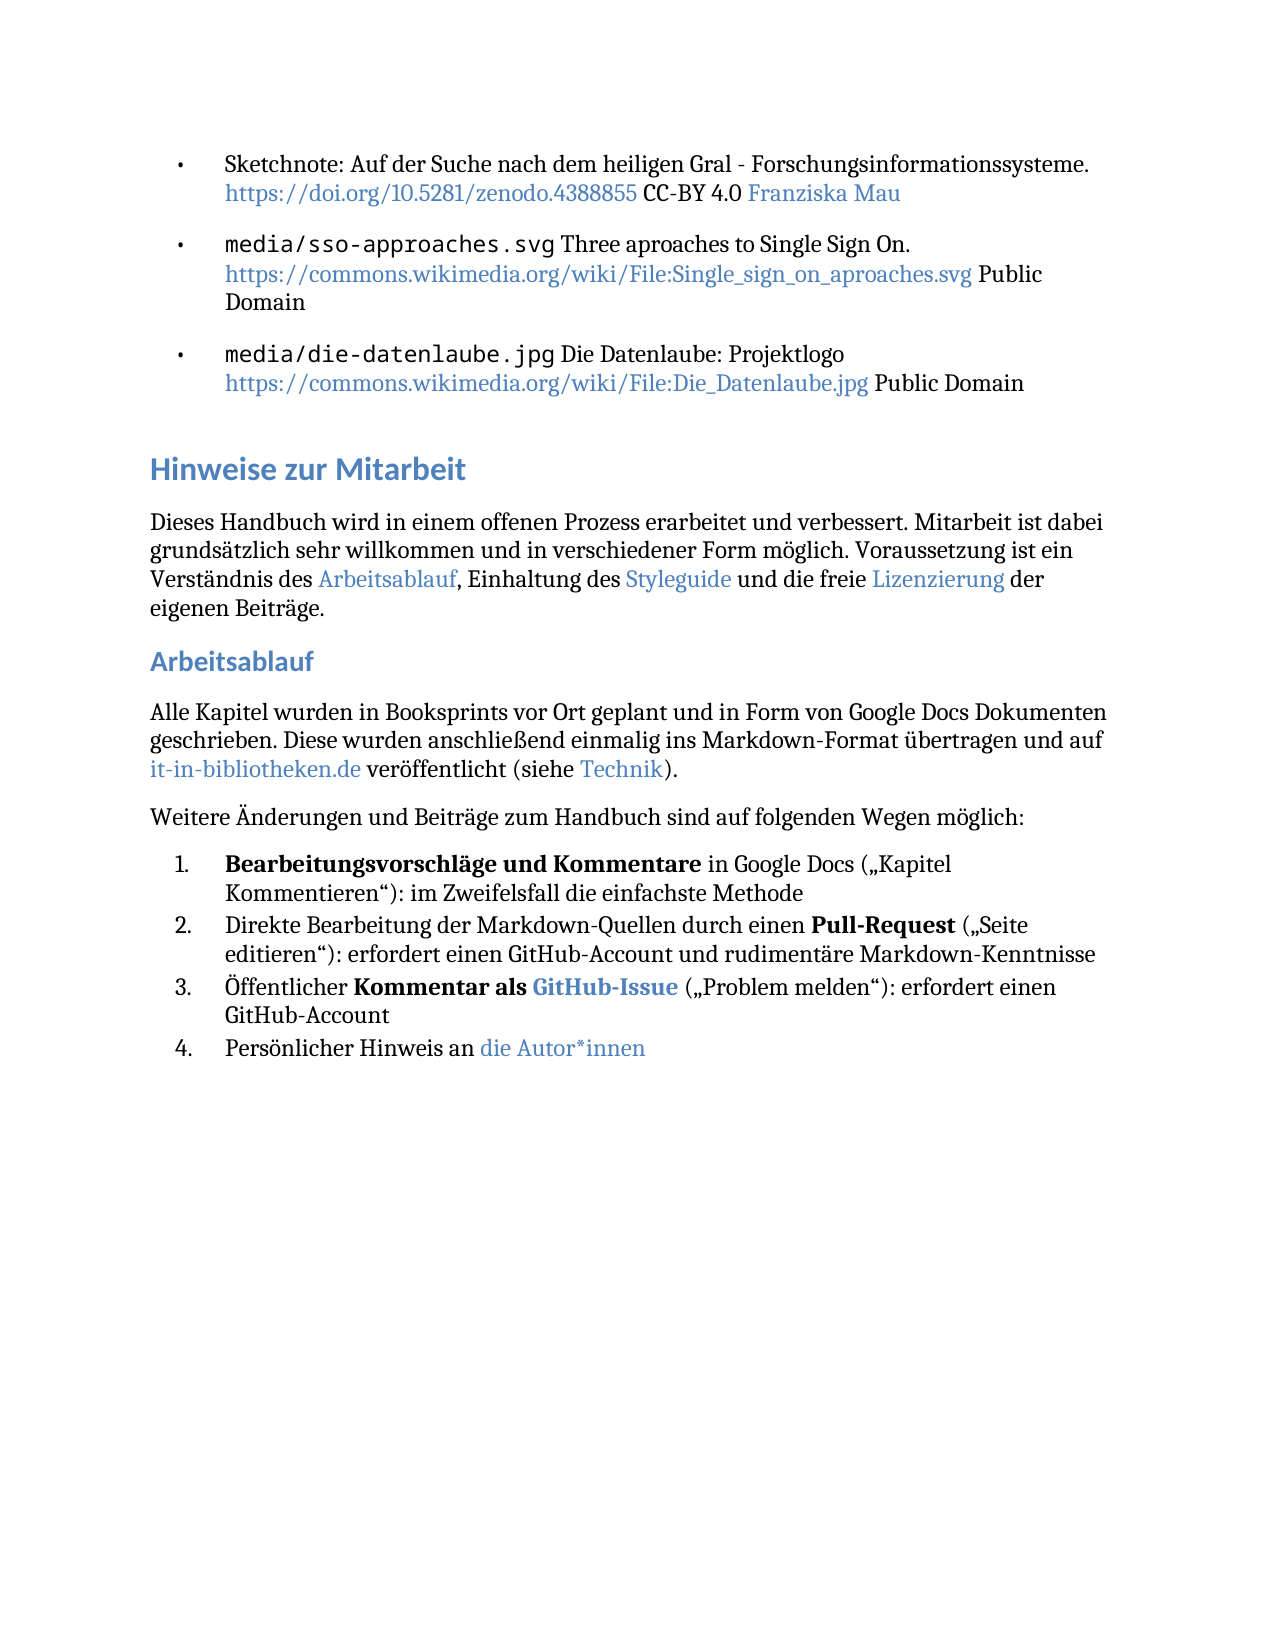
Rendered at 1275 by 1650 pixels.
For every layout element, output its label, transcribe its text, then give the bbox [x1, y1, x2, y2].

text Weitere Änderungen und Beiträge zum Handbuch sind auf folgenden Wegen möglich: [150, 803, 1125, 831]
subtitle Hinweise zur Mitarbeit [150, 448, 1125, 489]
list media/sso-approaches.svg Three aproaches to Single Sign On. https://commons.wikimedia.org/wiki/File:Single_sign_on_aproaches.svg Public Domain [175, 228, 1125, 317]
list Bearbeitungsvorschläge und Kommentare in Google Docs („Kapitel Kommentieren“): im Zweifelsfall die einfachste Methode [175, 850, 1125, 908]
list Öffentlicher Kommentar als GitHub-Issue („Problem melden“): erfordert einen GitHub-Account [175, 973, 1125, 1030]
text Dieses Handbuch wird in einem offenen Prozess erarbeitet und verbessert. Mitarbeit ist dabei grundsätzlich sehr willkommen und in verschiedener Form möglich. Voraussetzung ist ein Verständnis des Arbeitsablauf, Einhaltung des Styleguide und die freie Lizenzierung der eigenen Beiträge. [150, 507, 1125, 622]
text Alle Kapitel wurden in Booksprints vor Ort geplant und in Form von Google Docs Dokumenten geschrieben. Diese wurden anschließend einmalig ins Markdown-Format übertragen und auf it-in-bibliotheken.de veröffentlicht (siehe Technik). [150, 698, 1125, 784]
list media/die-datenlaube.jpg Die Datenlaube: Projektlogo https://commons.wikimedia.org/wiki/File:Die_Datenlaube.jpg Public Domain [175, 338, 1125, 398]
subtitle Arbeitsablauf [150, 643, 1125, 679]
list Persönlicher Hinweis an die Autor*innen [175, 1034, 1125, 1063]
list Direkte Bearbeitung der Markdown-Quellen durch einen Pull-Request („Seite editieren“): erfordert einen GitHub-Account und rudimentäre Markdown-Kenntnisse [175, 911, 1125, 969]
list Sketchnote: Auf der Suche nach dem heiligen Gral - Forschungsinformationssysteme. https://doi.org/10.5281/zenodo.4388855 CC-BY 4.0 Franziska Mau [175, 150, 1125, 207]
